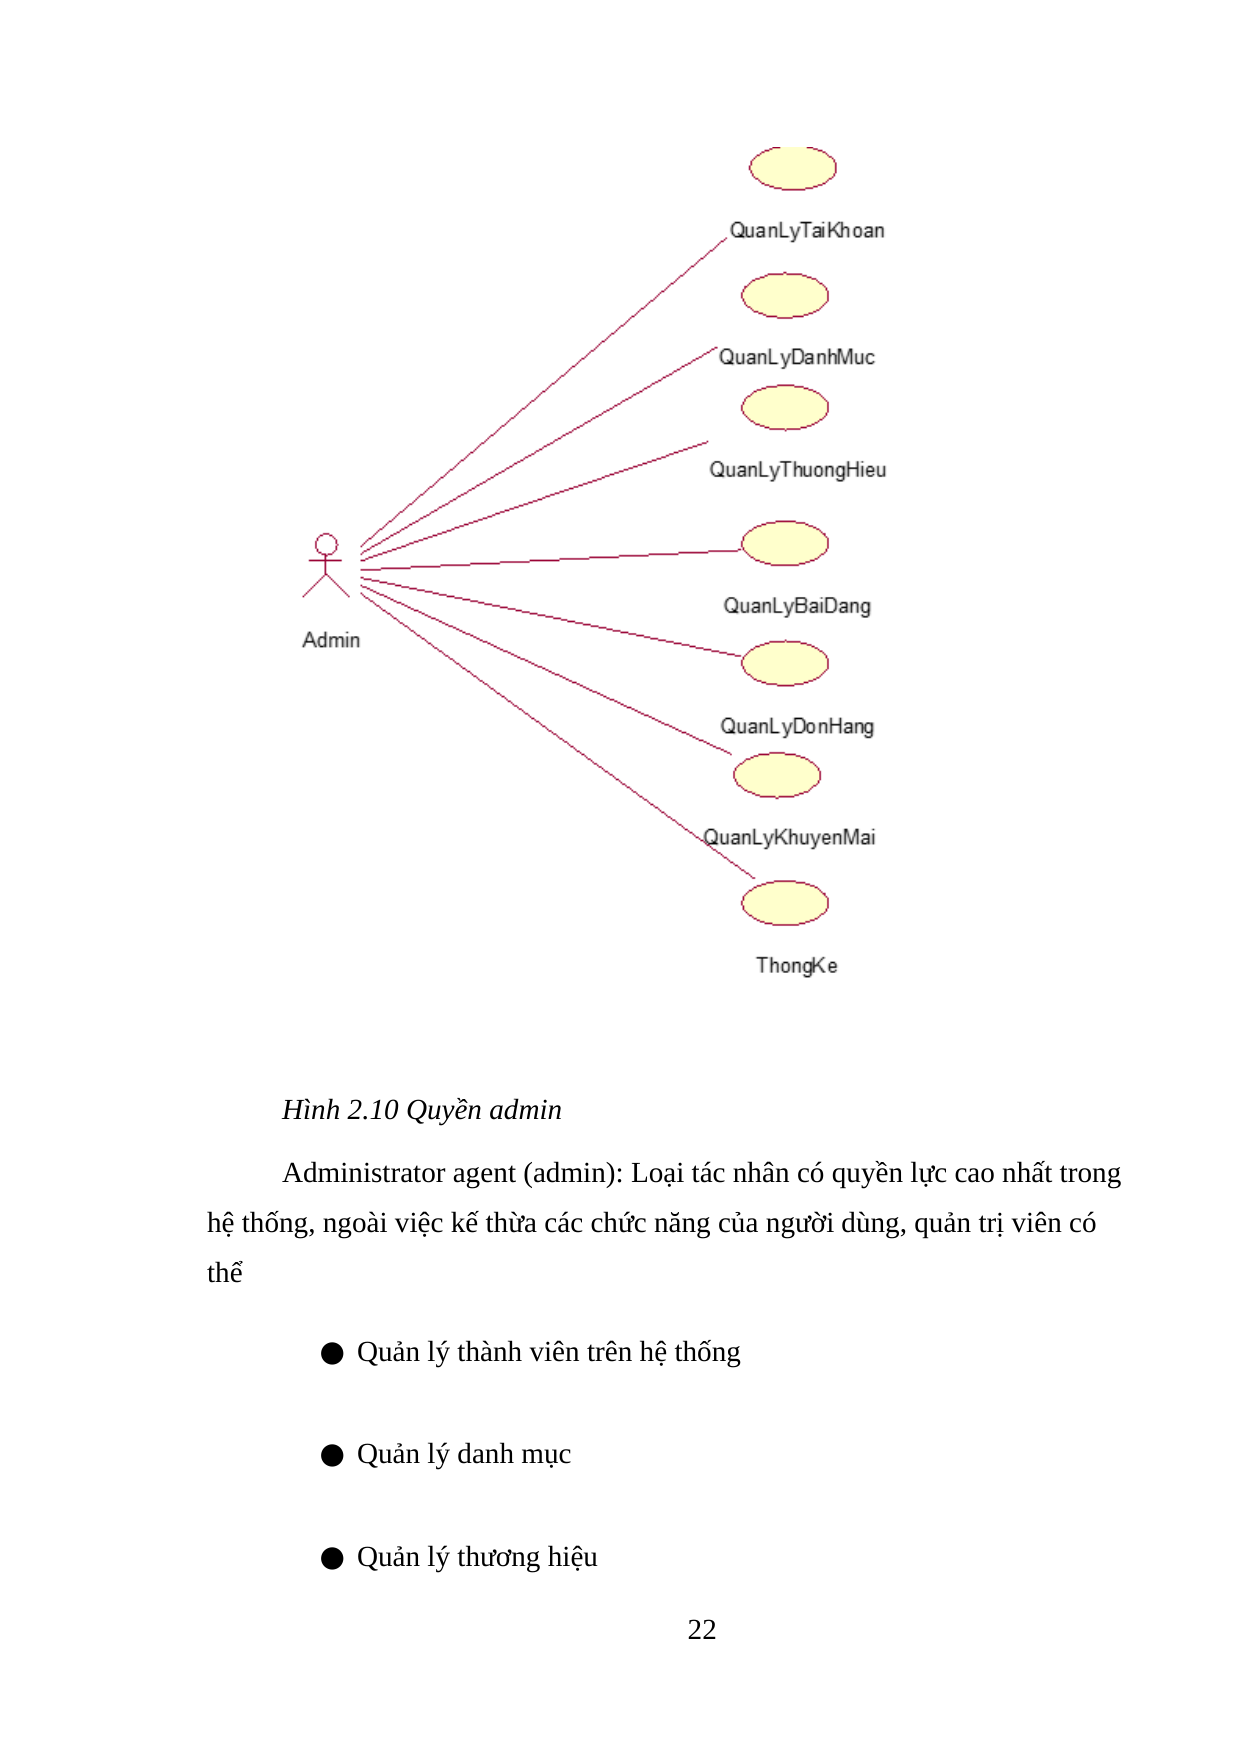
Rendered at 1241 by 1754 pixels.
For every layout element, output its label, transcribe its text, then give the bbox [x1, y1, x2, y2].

list Quản lý danh mục [319, 1421, 1122, 1480]
text Administrator agent (admin): Loại tác nhân có quyền lực cao nhất trong hệ thống, ngoài việc kế thừa các chức năng của người dùng, quản trị viên có thể [207, 1155, 1122, 1289]
picture [281, 147, 959, 1059]
list Quản lý thương hiệu [319, 1523, 1122, 1583]
list Quản lý thành viên trên hệ thống [319, 1318, 1122, 1378]
